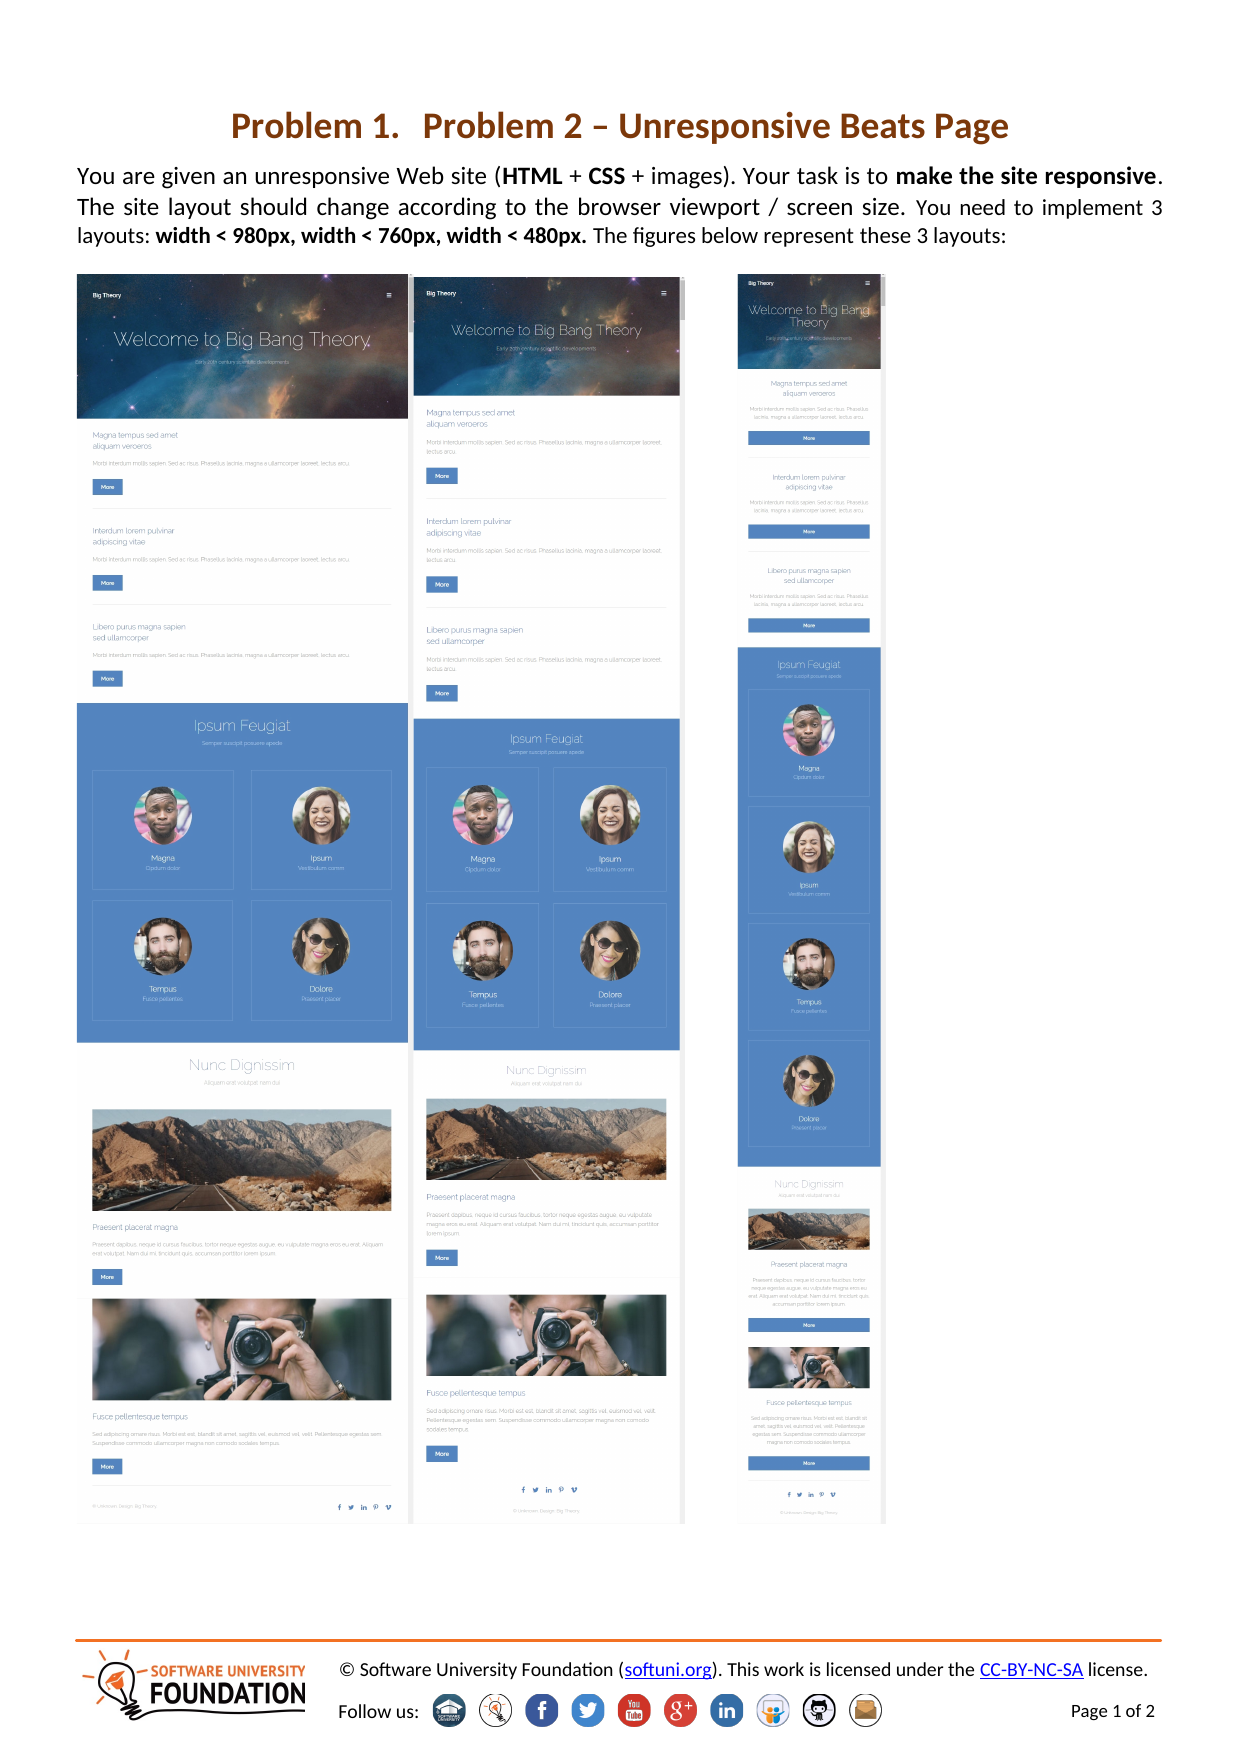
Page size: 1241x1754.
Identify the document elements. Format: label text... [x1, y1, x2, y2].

picture [756, 1694, 790, 1727]
picture [432, 1694, 466, 1727]
picture [479, 1694, 512, 1727]
picture [525, 1694, 559, 1727]
text You are given an unresponsive Web site (HTML + CSS + images). Your task is to make the site responsive. The site layout should change according to the browser viewport / screen size. You need to implement 3 layouts: width < 980px, width < 760px, width < 480px. The figures below represent these 3 layouts: [77, 160, 1163, 249]
picture [76, 274, 685, 1524]
picture [802, 1694, 836, 1727]
table_header [66, 262, 726, 1536]
picture [664, 1694, 697, 1727]
picture [617, 1694, 651, 1727]
table_header [726, 262, 1103, 1536]
picture [737, 274, 886, 1524]
picture [571, 1694, 605, 1727]
list Problem 2 – Unresponsive Beats Page [77, 102, 1163, 148]
picture [81, 1648, 305, 1721]
picture [710, 1694, 744, 1727]
picture [849, 1694, 882, 1727]
